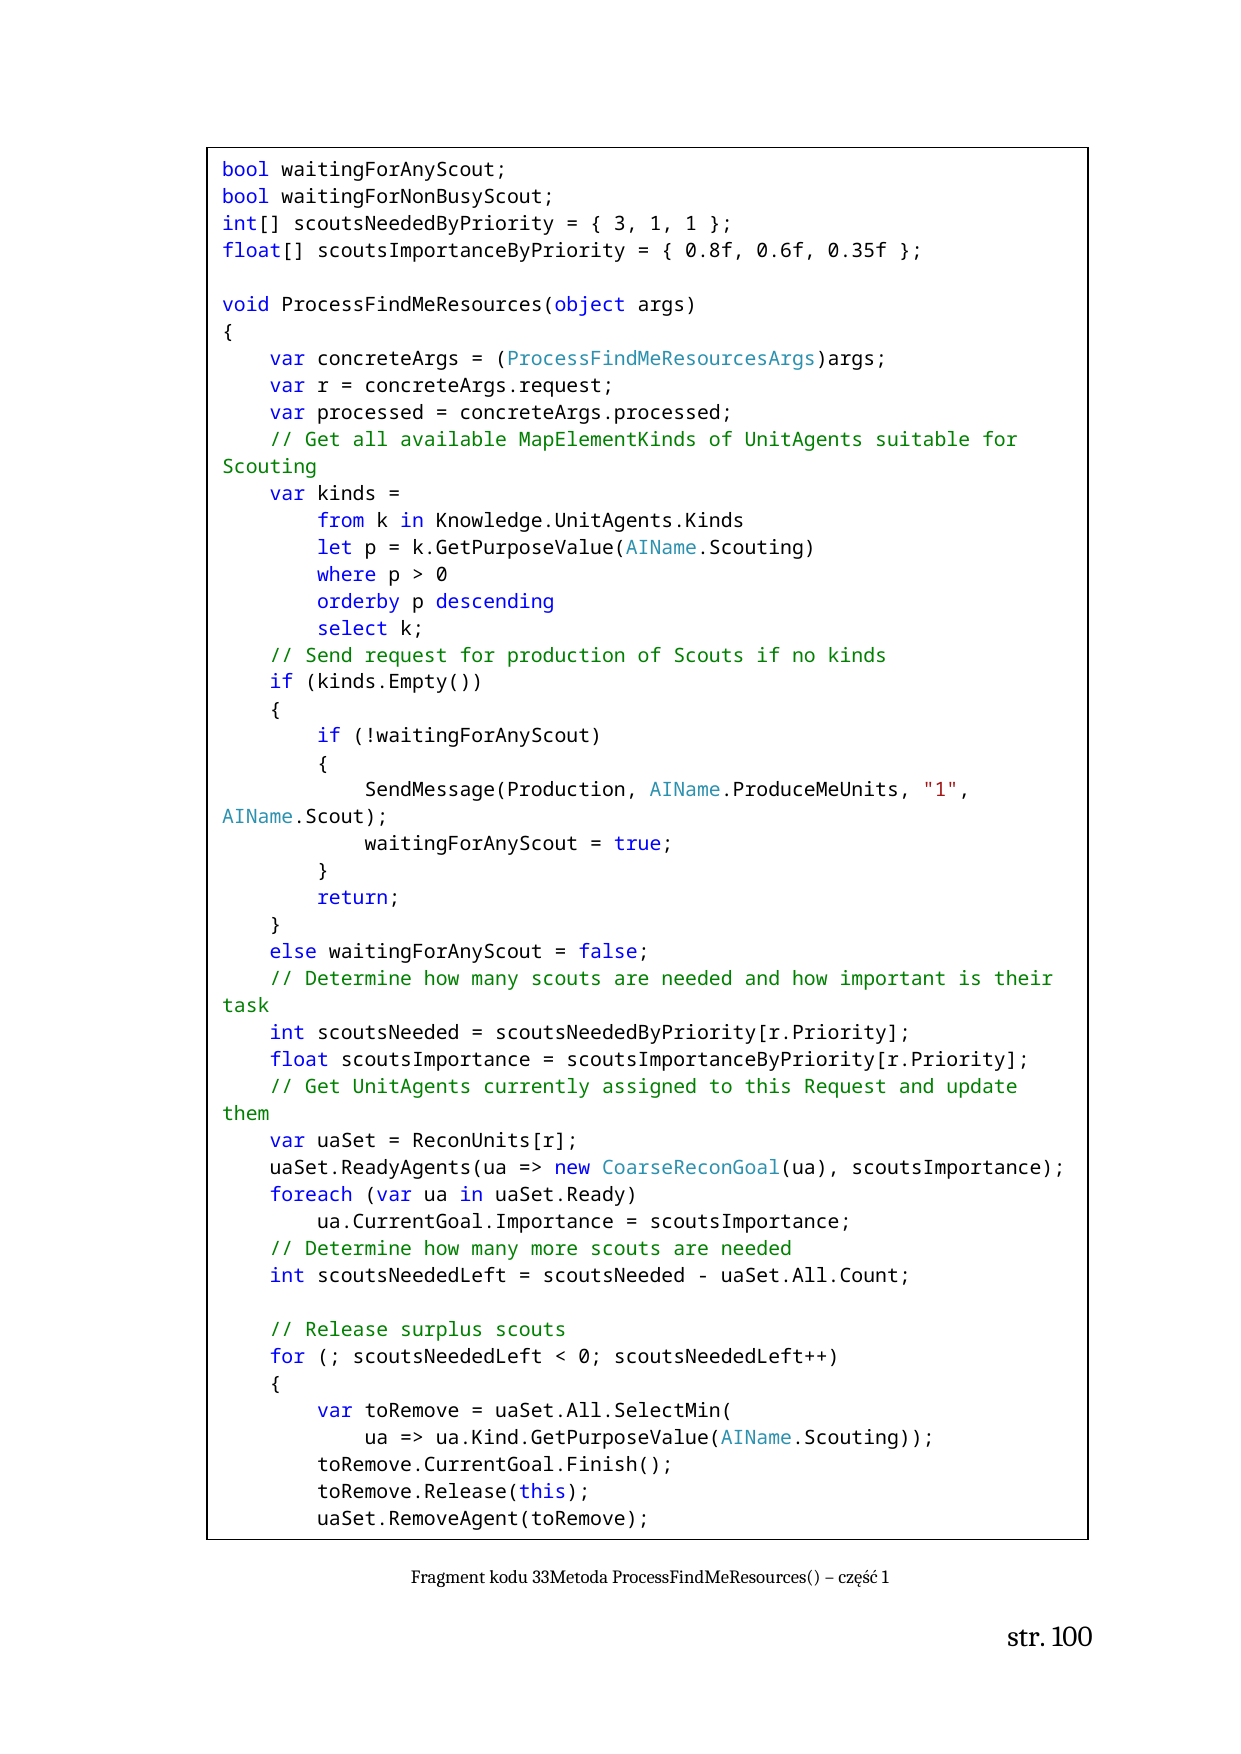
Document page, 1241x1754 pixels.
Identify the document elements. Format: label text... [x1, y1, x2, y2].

text Fragment kodu 33Metoda ProcessFindMeResources() – część 1 [207, 1566, 1092, 1588]
